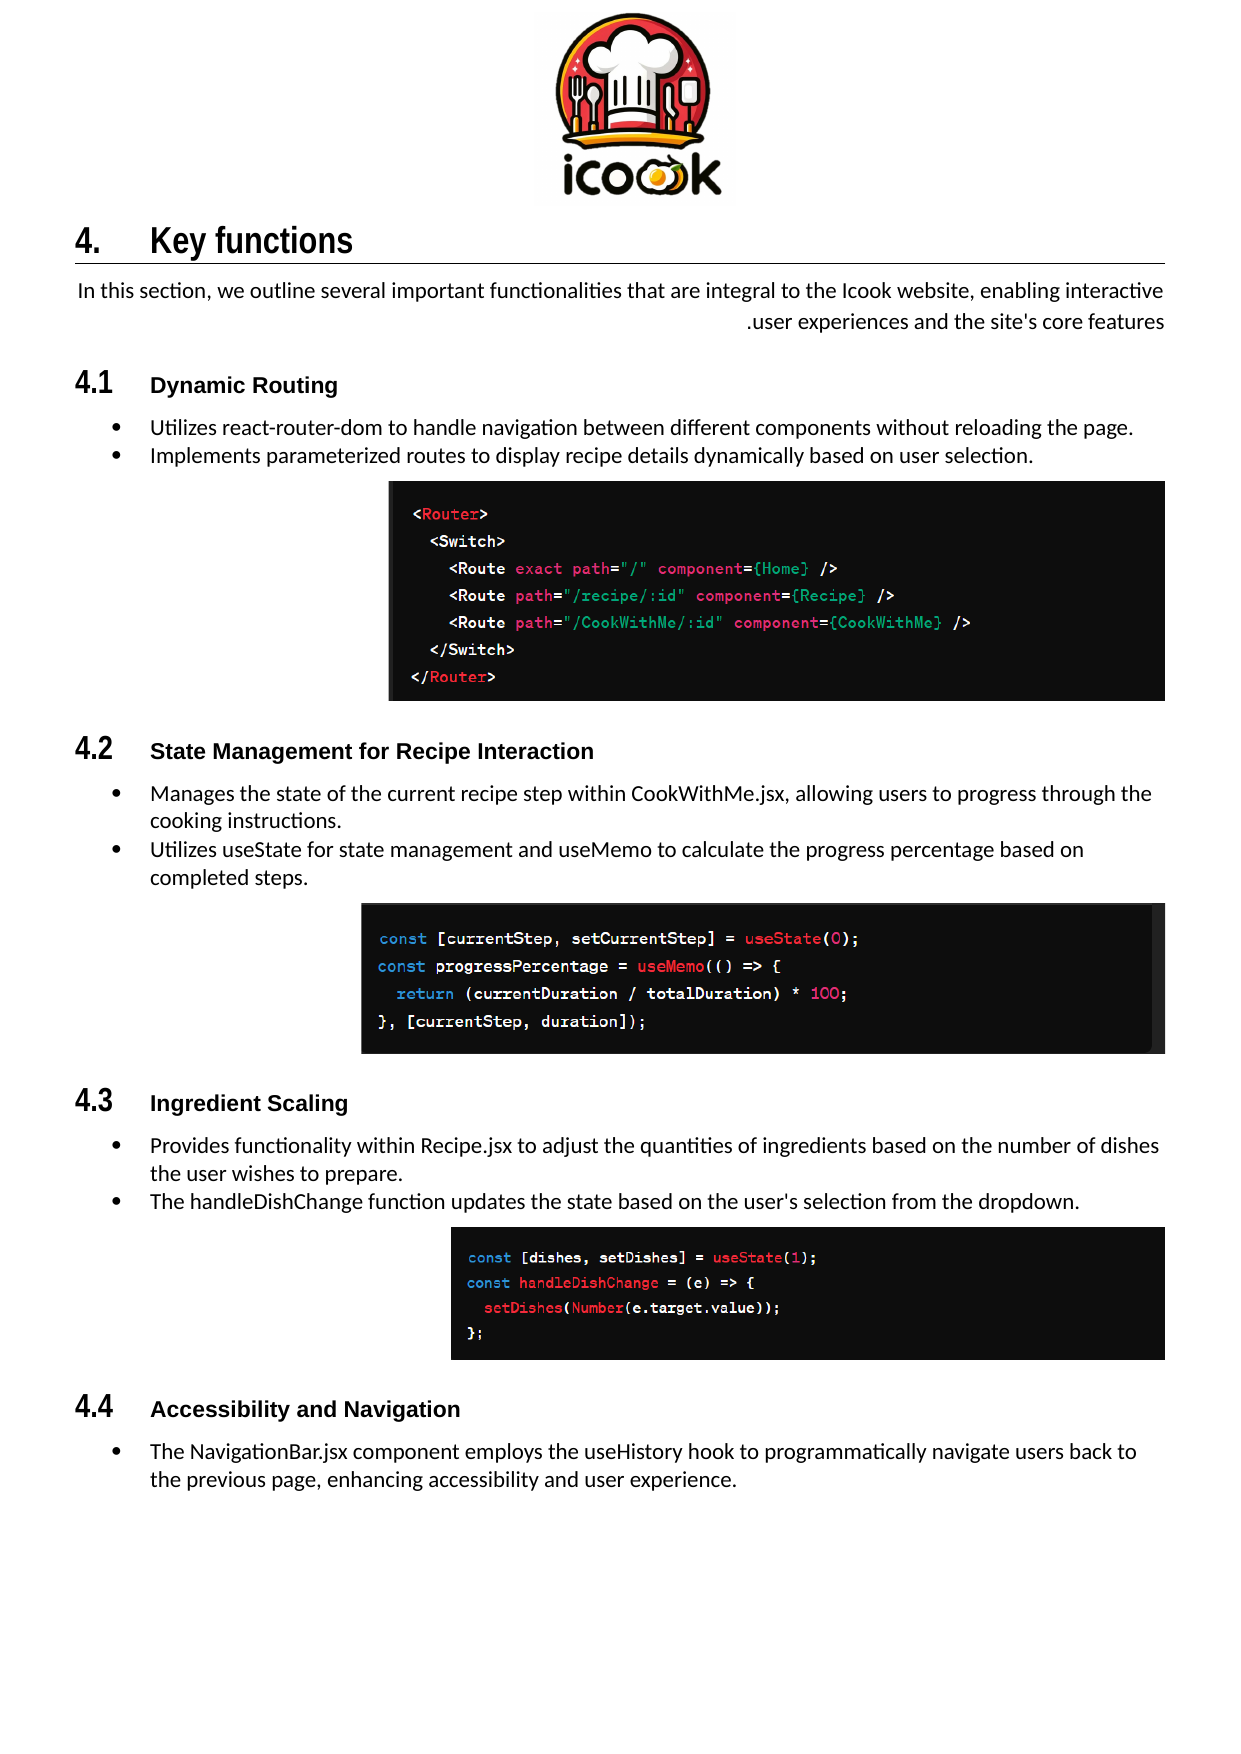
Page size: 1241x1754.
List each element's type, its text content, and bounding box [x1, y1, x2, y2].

picture [361, 903, 1166, 1054]
subtitle State Management for Recipe Interaction [75, 728, 1165, 766]
subtitle Accessibility and Navigation [75, 1387, 1165, 1425]
list Implements parameterized routes to display recipe details dynamically based on user selection. [112, 441, 1165, 469]
picture [451, 1227, 1165, 1360]
picture [533, 12, 737, 114]
subtitle Key functions [75, 114, 1165, 263]
list Manages the state of the current recipe step within CookWithMe.jsx, allowing users to progress through the cooking instructions. [112, 779, 1165, 835]
list Provides functionality within Recipe.jsx to adjust the quantities of ingredients based on the number of dishes the user wishes to prepare. [112, 1131, 1165, 1187]
list The NavigationBar.jsx component employs the useHistory hook to programmatically navigate users back to the previous page, enhancing accessibility and user experience. [112, 1437, 1165, 1493]
subtitle Dynamic Routing [75, 362, 1165, 400]
picture [388, 481, 1165, 701]
text In this section, we outline several important functionalities that are integral to the Icook website, enabling interactive user experiences and the site's core features. [75, 277, 1165, 335]
list Utilizes useState for state management and useMemo to calculate the progress percentage based on completed steps. [112, 835, 1165, 891]
list The handleDishChange function updates the state based on the user's selection from the dropdown. [112, 1187, 1165, 1215]
list Utilizes react-router-dom to handle navigation between different components without reloading the page. [112, 413, 1165, 441]
subtitle Ingredient Scaling [75, 1080, 1165, 1118]
